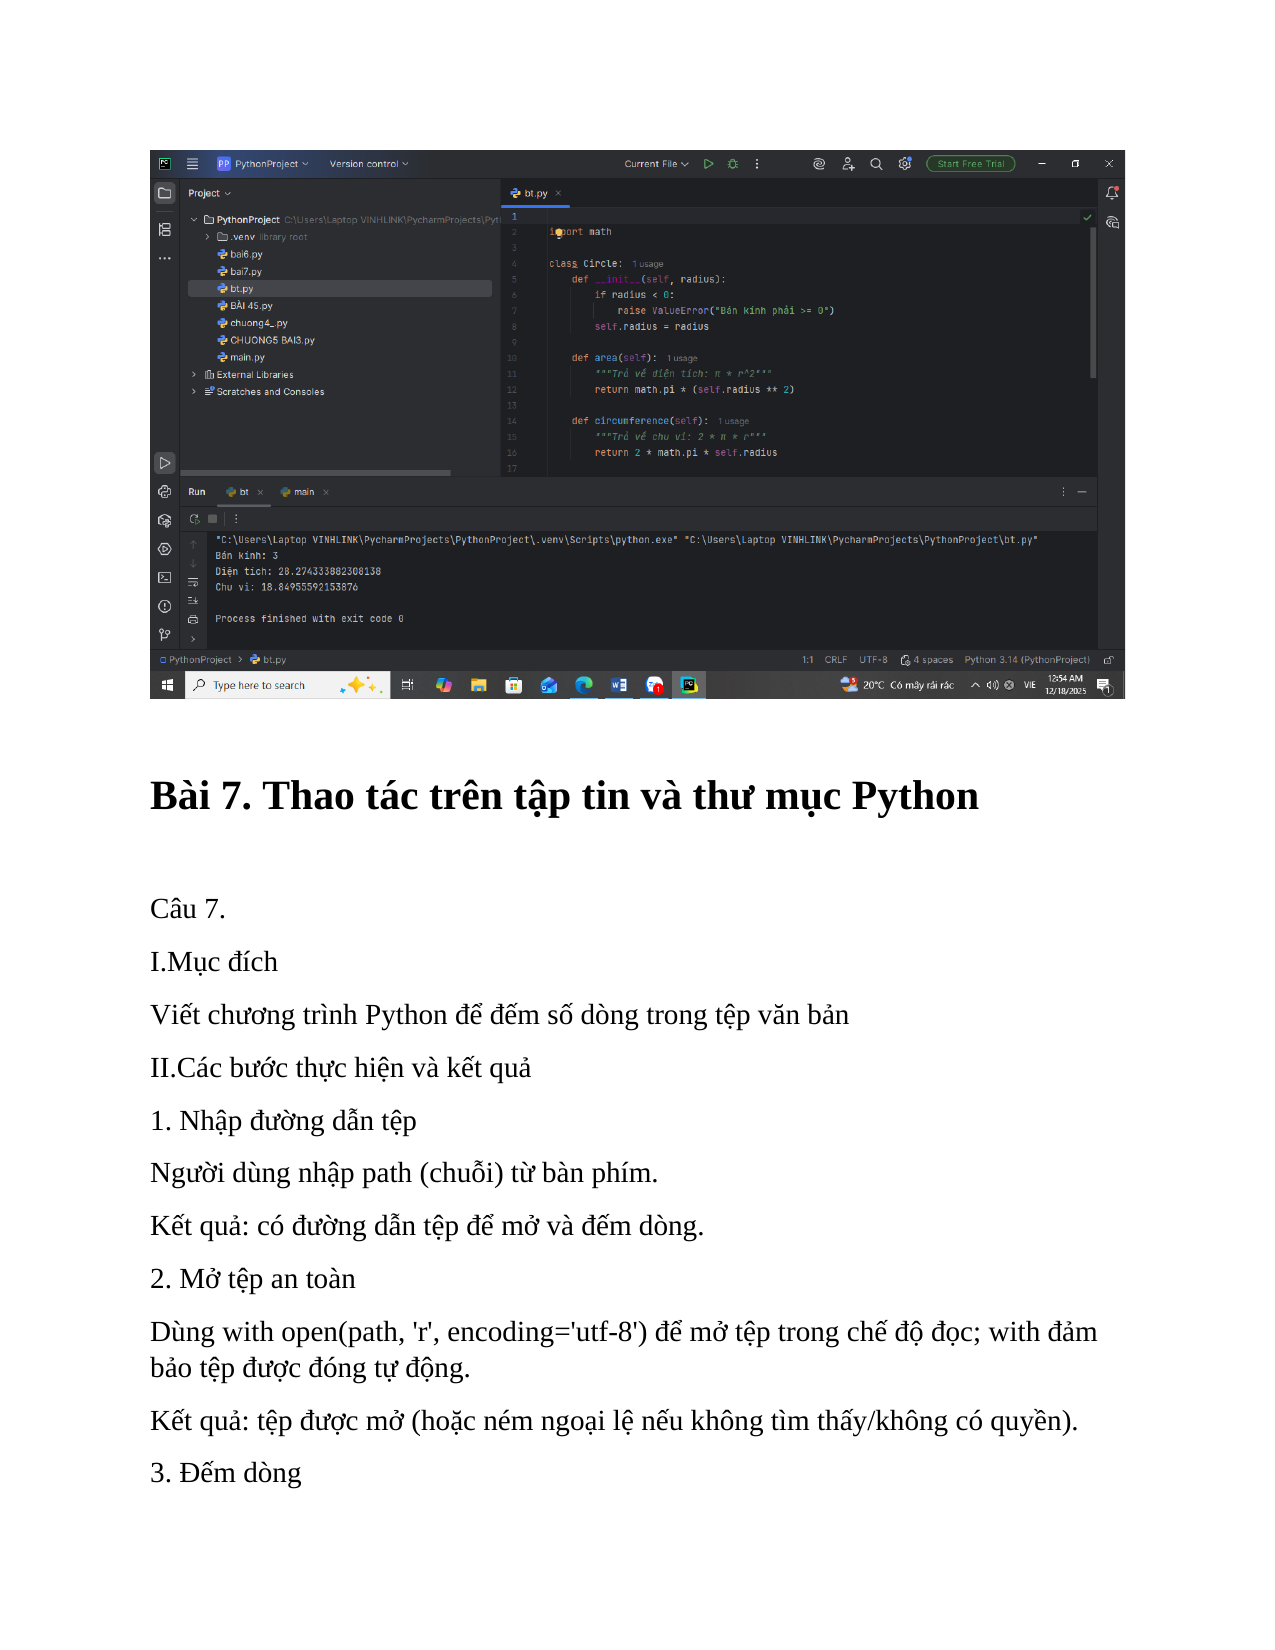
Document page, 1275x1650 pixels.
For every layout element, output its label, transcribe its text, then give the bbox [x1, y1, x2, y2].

text Dùng with open(path, 'r', encoding='utf-8') để mở tệp trong chế độ đọc; with đảm bảo tệp được đóng tự động. [150, 1314, 1125, 1383]
text I.Mục đích [150, 944, 1125, 978]
text 2. Mở tệp an toàn [150, 1261, 1125, 1294]
text II.Các bước thực hiện và kết quả [150, 1050, 1125, 1083]
text 1. Nhập đường dẫn tệp [150, 1103, 1125, 1136]
text Bài 7. Thao tác trên tập tin và thư mục Python [150, 770, 1125, 818]
text 3. Đếm dòng [150, 1456, 1125, 1489]
text Câu 7. [150, 891, 1125, 925]
picture [150, 150, 1125, 699]
text Viết chương trình Python để đếm số dòng trong tệp văn bản [150, 997, 1125, 1031]
text Người dùng nhập path (chuỗi) từ bàn phím. [150, 1155, 1125, 1189]
text Kết quả: tệp được mở (hoặc ném ngoại lệ nếu không tìm thấy/không có quyền). [150, 1403, 1125, 1436]
text Kết quả: có đường dẫn tệp để mở và đếm dòng. [150, 1208, 1125, 1242]
